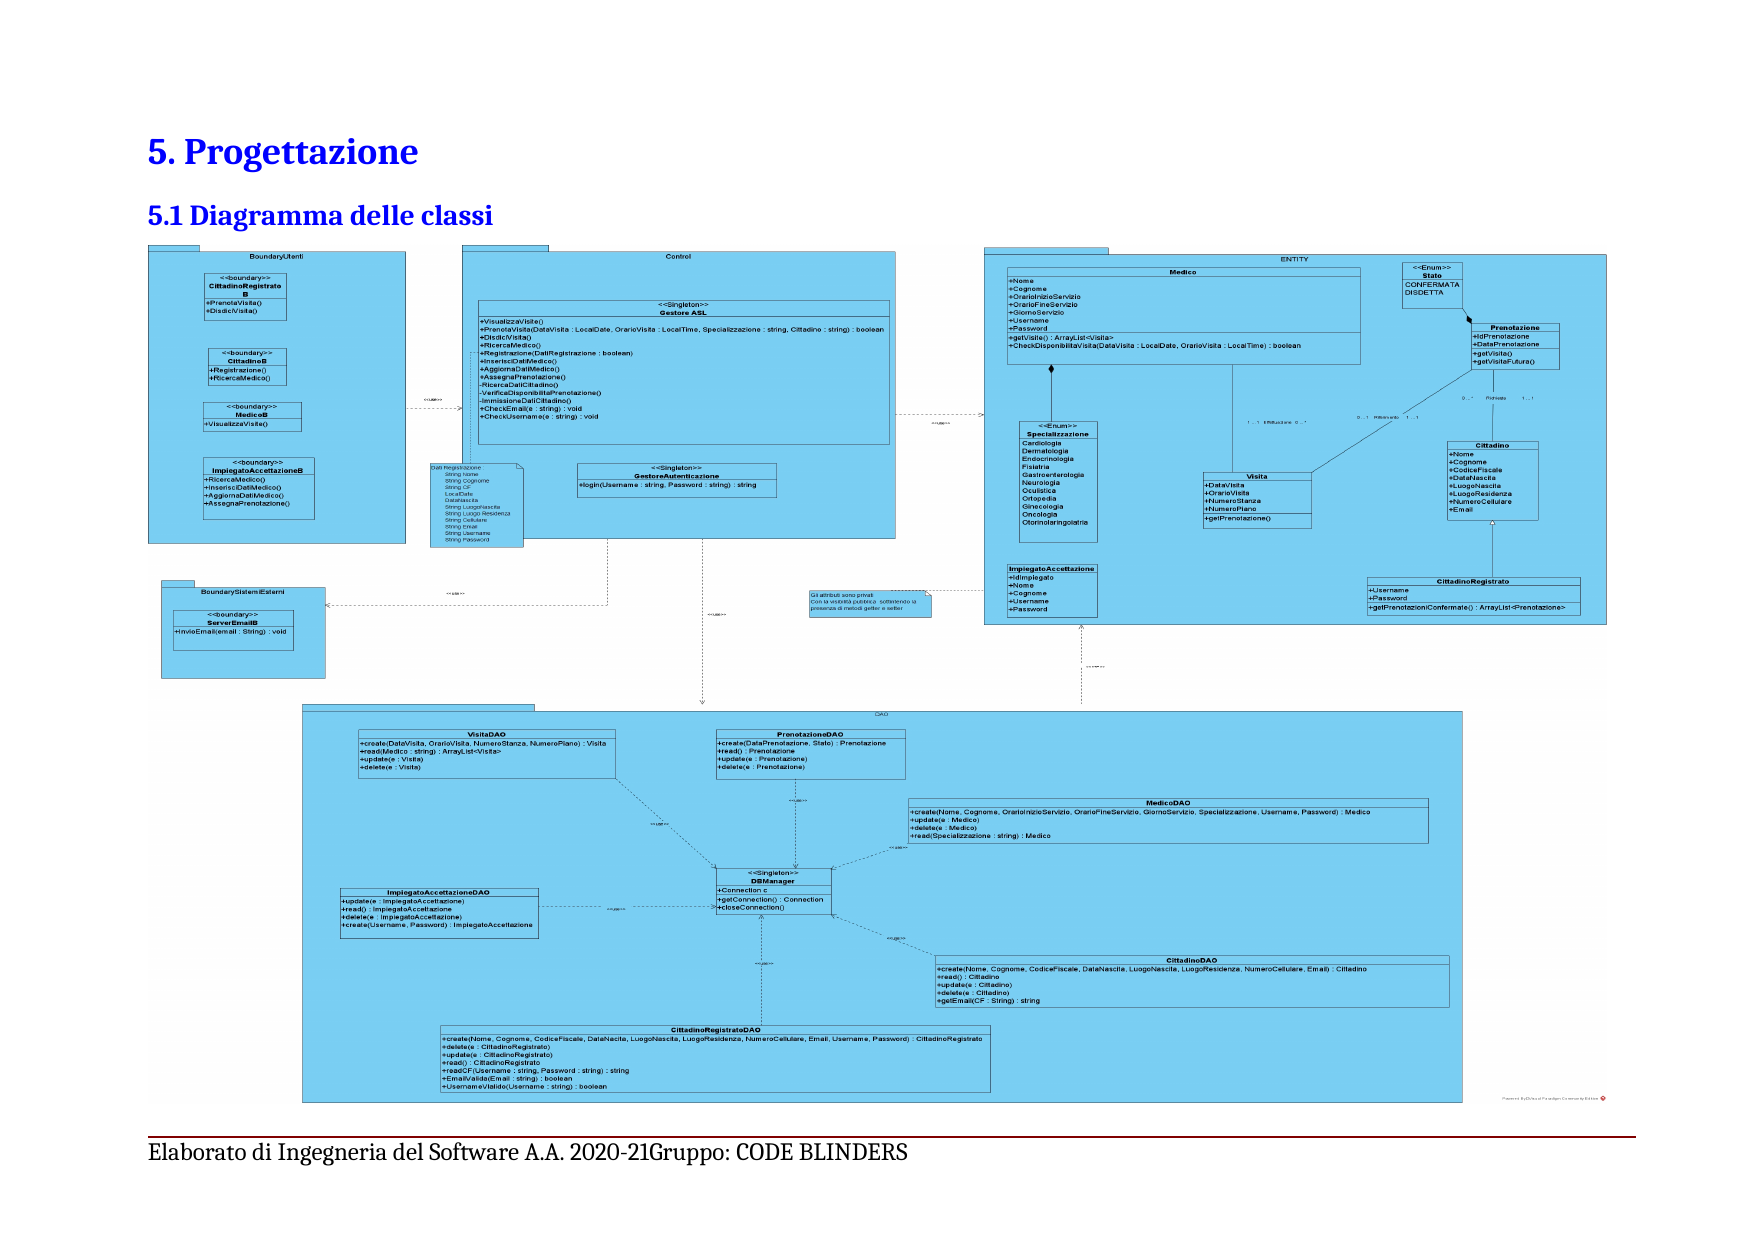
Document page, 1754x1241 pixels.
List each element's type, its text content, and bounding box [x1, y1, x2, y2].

picture [147, 244, 1608, 1104]
subtitle Diagramma delle classi [148, 199, 1636, 232]
subtitle Progettazione [148, 131, 1636, 174]
